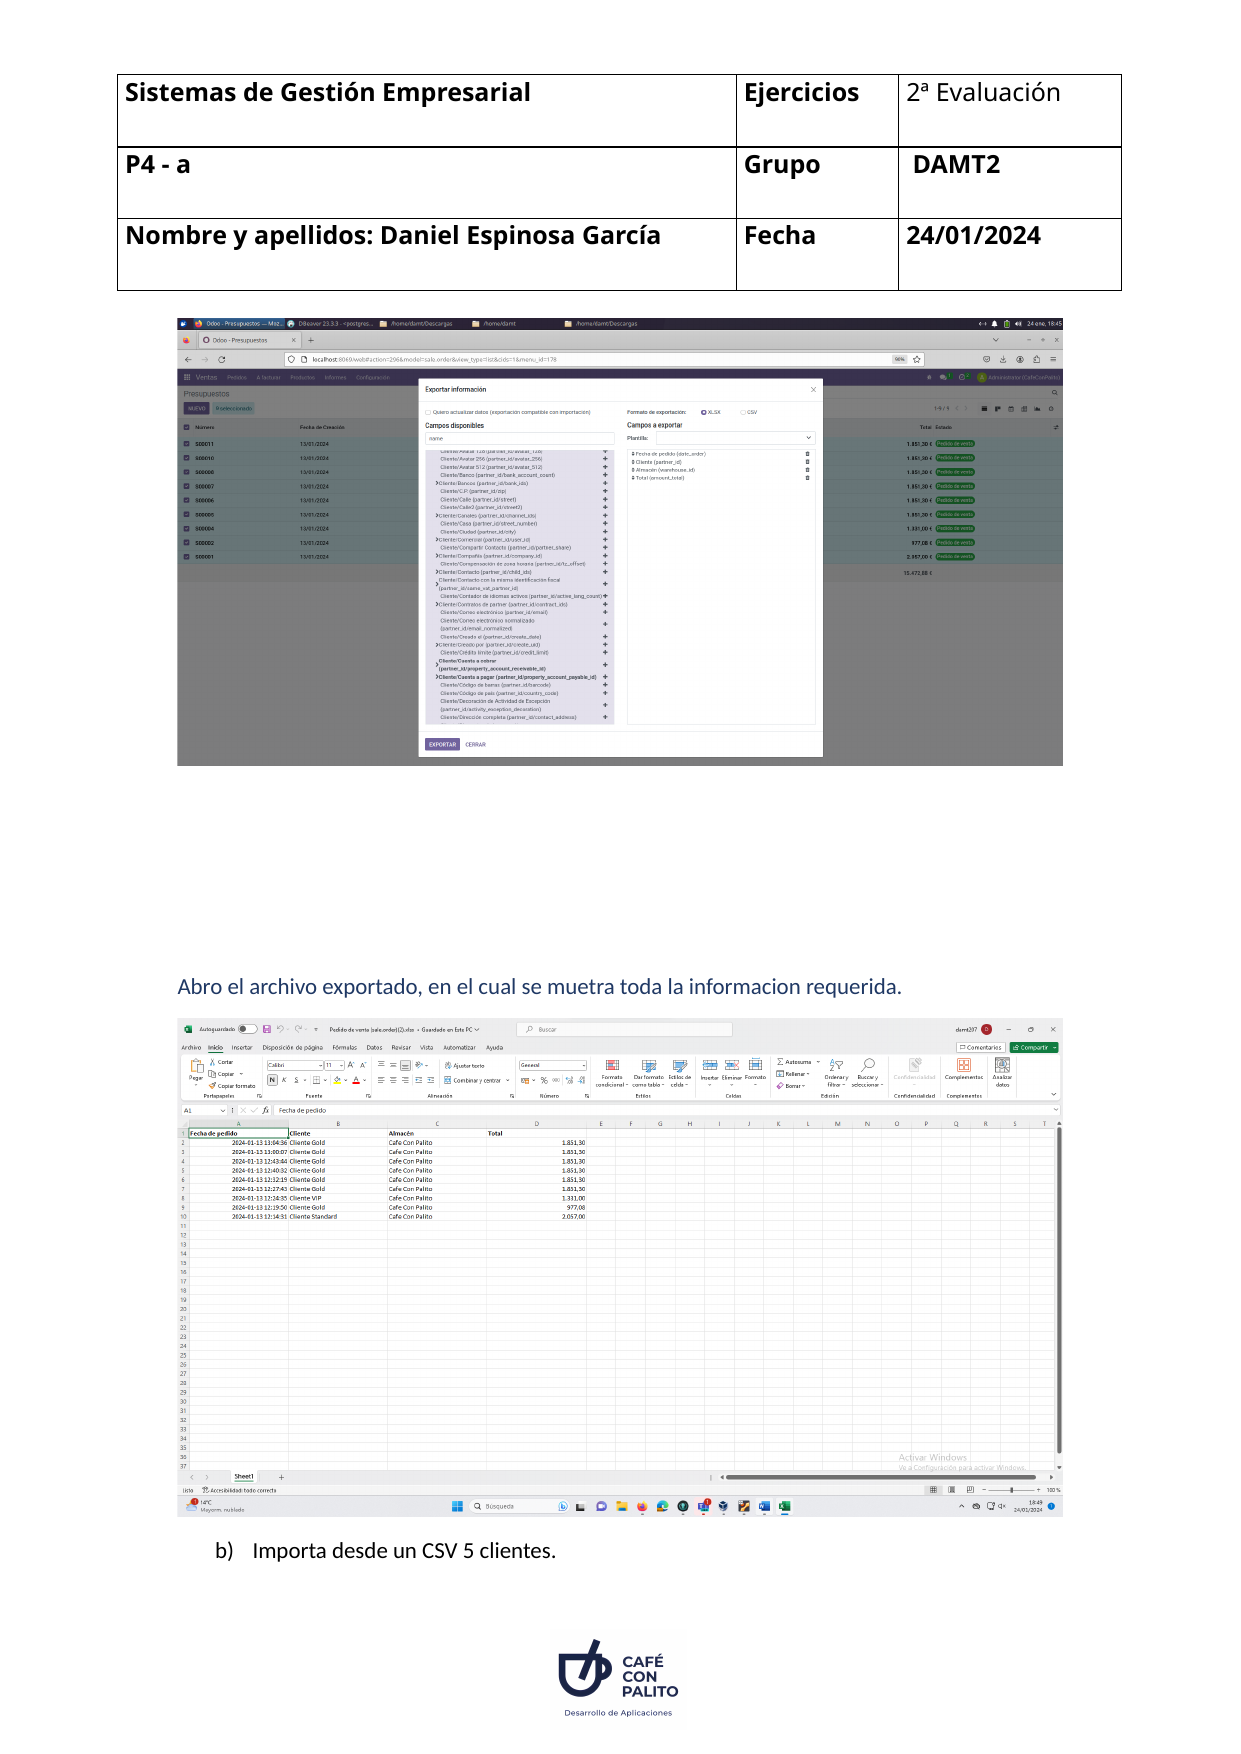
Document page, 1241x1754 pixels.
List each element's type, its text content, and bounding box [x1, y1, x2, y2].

picture [549, 1629, 688, 1730]
picture [177, 318, 1063, 766]
picture [177, 1018, 1063, 1517]
text Abro el archivo exportado, en el cual se muetra toda la informacion requerida. [177, 972, 1063, 1000]
list Importa desde un CSV 5 clientes. [215, 1536, 1063, 1564]
